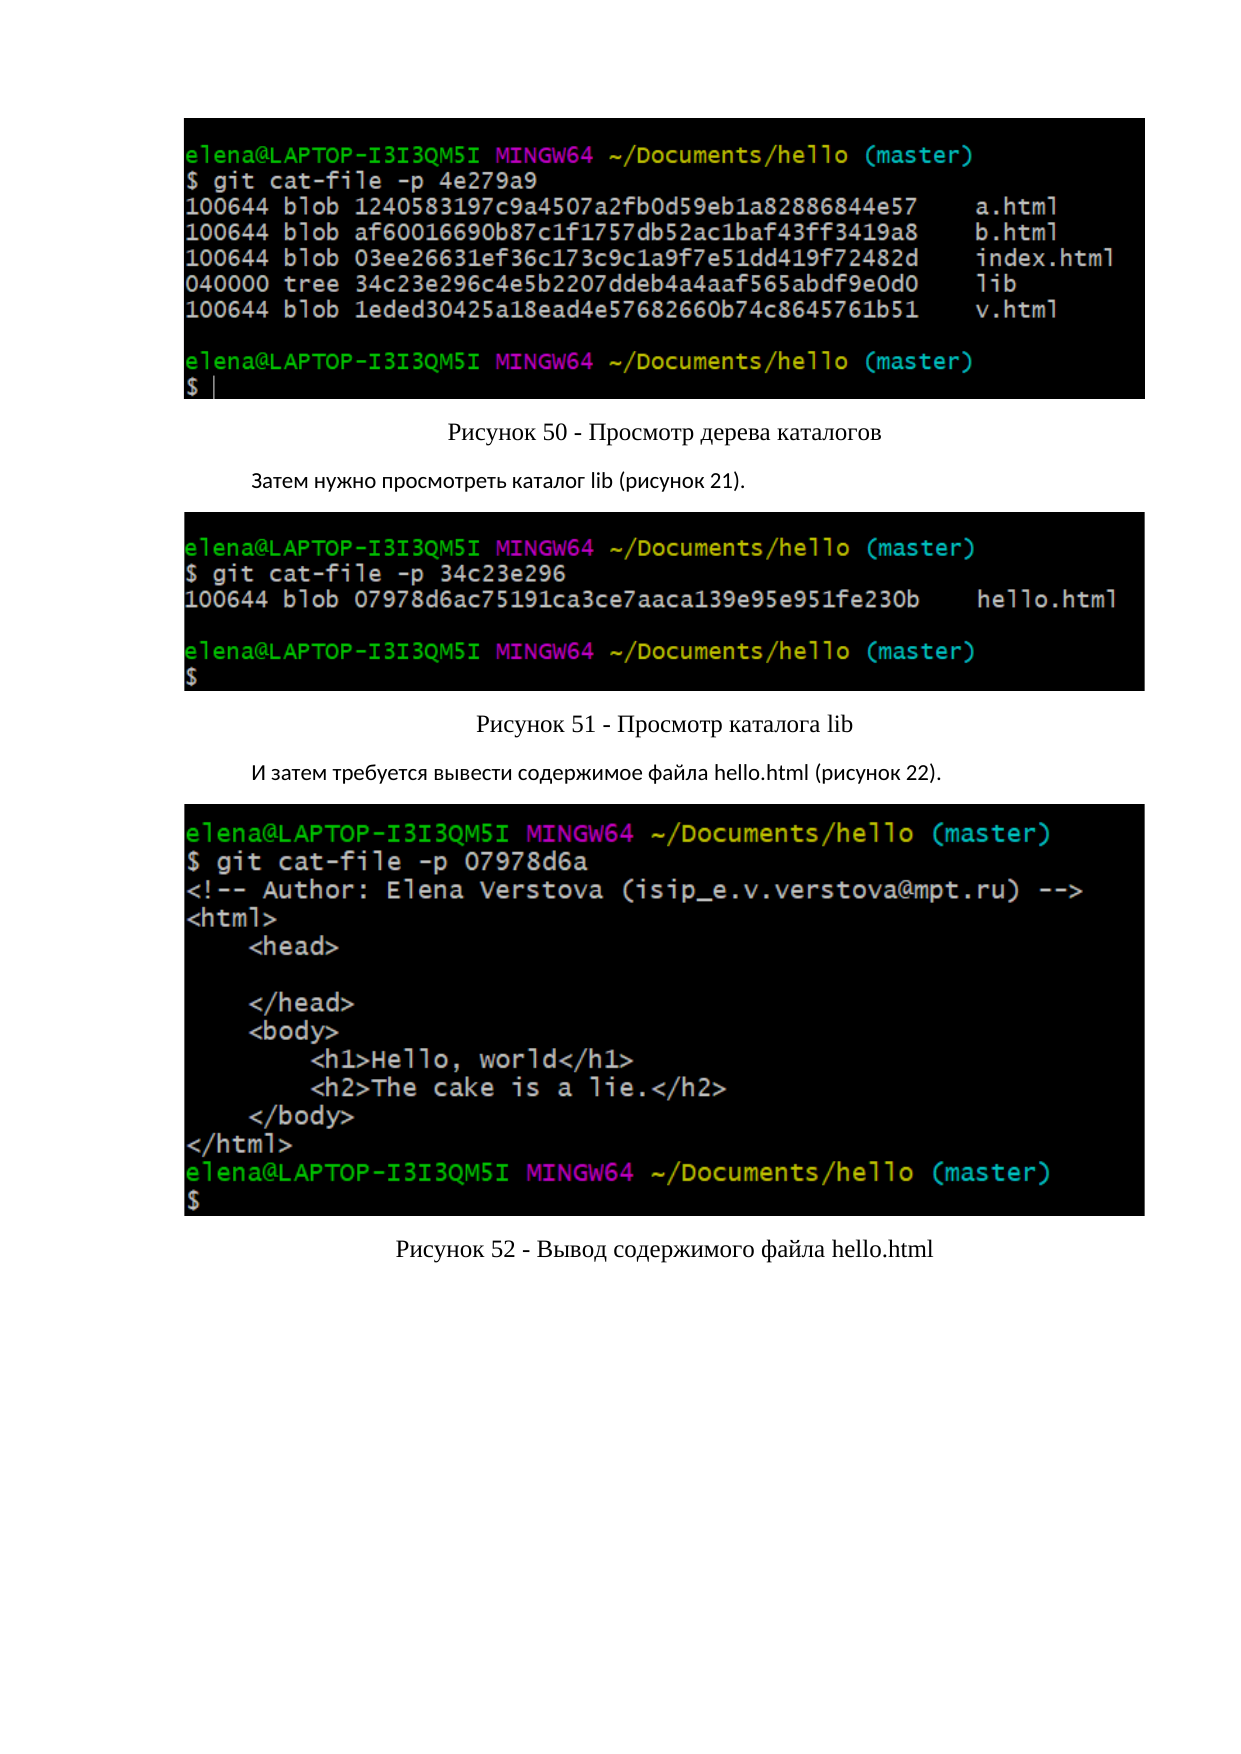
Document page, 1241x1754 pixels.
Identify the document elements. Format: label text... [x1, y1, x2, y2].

picture [183, 118, 1145, 399]
picture [184, 512, 1145, 691]
text Затем нужно просмотреть каталог lib (рисунок 21). [177, 466, 1152, 494]
picture [184, 804, 1145, 1216]
text И затем требуется вывести содержимое файла hello.html (рисунок 22). [177, 758, 1152, 786]
